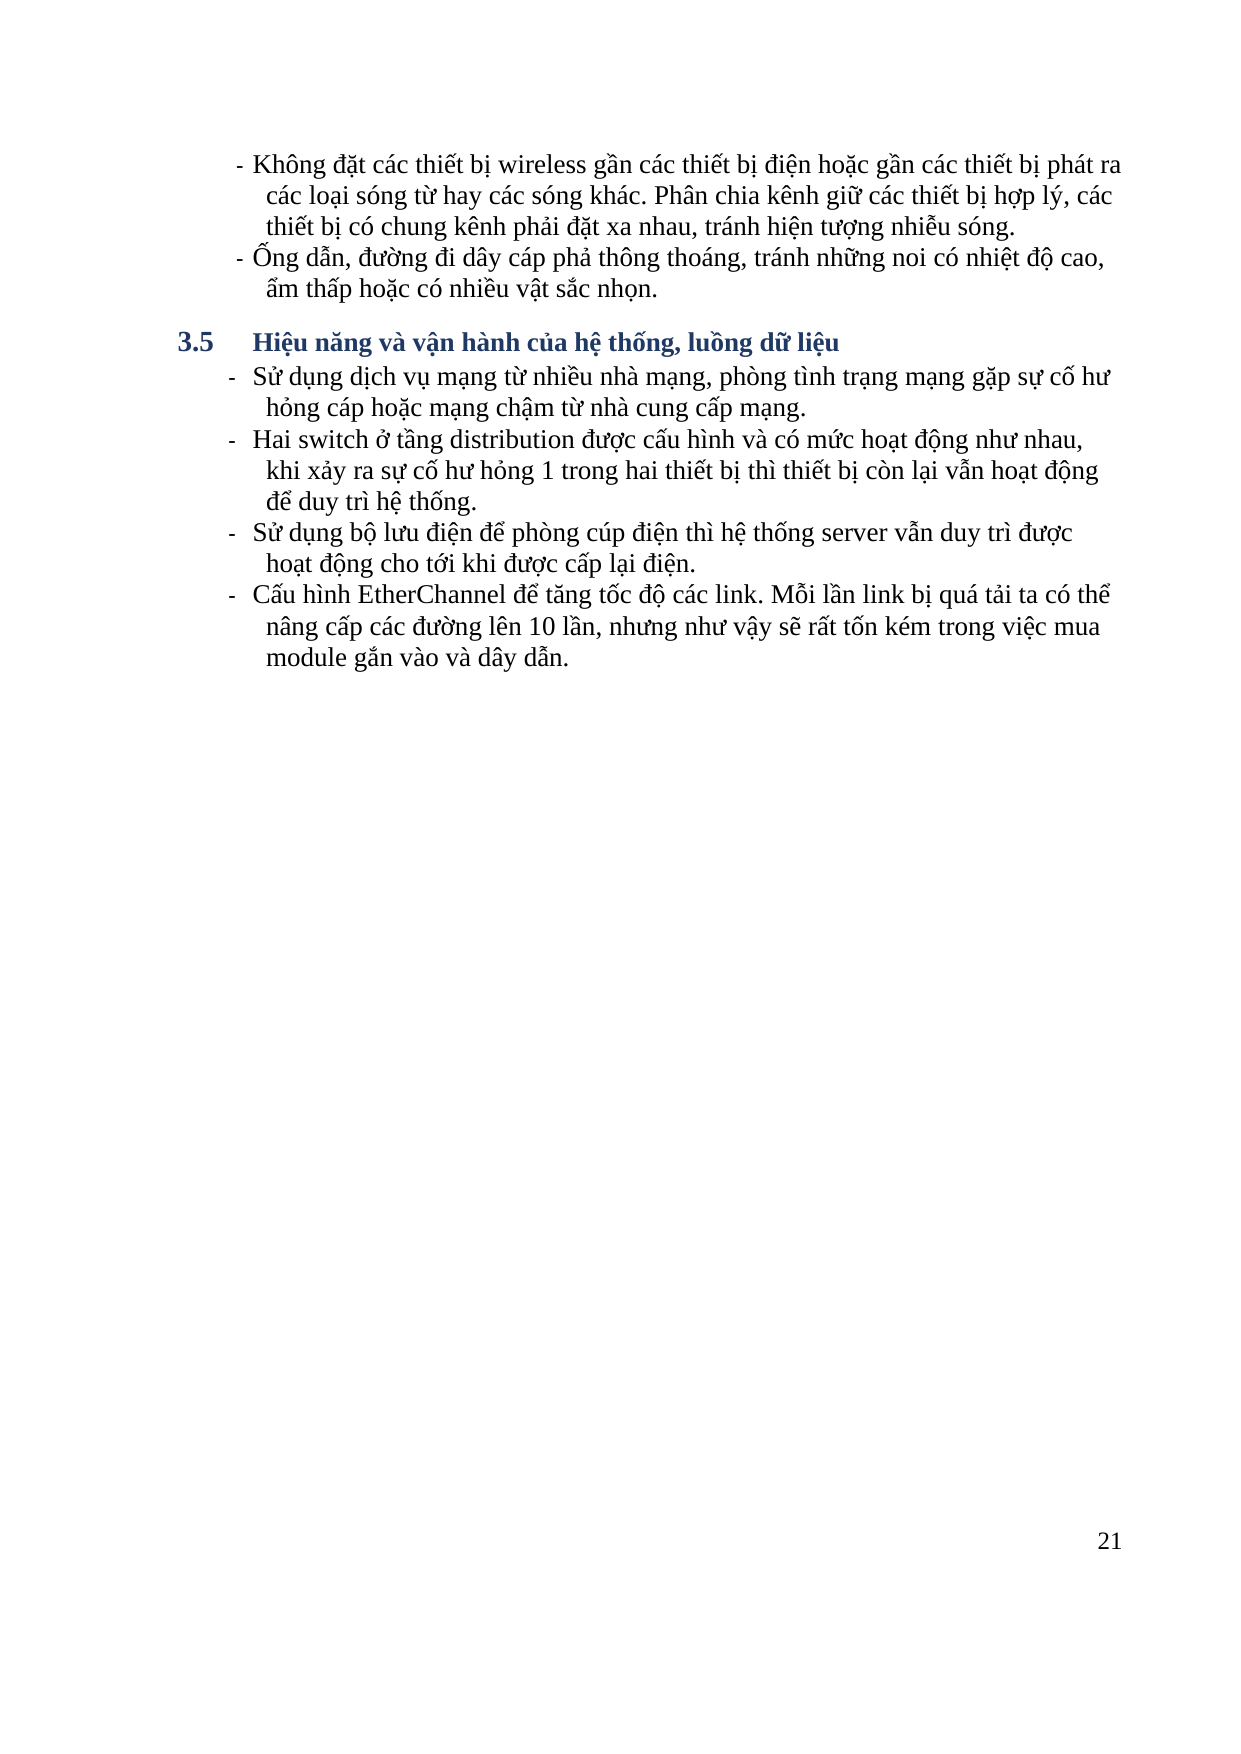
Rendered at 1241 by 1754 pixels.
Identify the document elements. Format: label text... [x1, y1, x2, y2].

list Sử dụng dịch vụ mạng từ nhiều nhà mạng, phòng tình trạng mạng gặp sự cố hư hỏng cáp hoặc mạng chậm từ nhà cung cấp mạng. [228, 360, 1122, 423]
list Không đặt các thiết bị wireless gần các thiết bị điện hoặc gần các thiết bị phát ra các loại sóng từ hay các sóng khác. Phân chia kênh giữ các thiết bị hợp lý, các thiết bị có chung kênh phải đặt xa nhau, tránh hiện tượng nhiễu sóng. [236, 148, 1122, 241]
list Hai switch ở tầng distribution được cấu hình và có mức hoạt động như nhau, khi xảy ra sự cố hư hỏng 1 trong hai thiết bị thì thiết bị còn lại vẫn hoạt động để duy trì hệ thống. [228, 423, 1122, 516]
subtitle Hiệu năng và vận hành của hệ thống, luồng dữ liệu [177, 324, 1122, 358]
list Ống dẫn, đường đi dây cáp phả thông thoáng, tránh những noi có nhiệt độ cao, ẩm thấp hoặc có nhiều vật sắc nhọn. [236, 241, 1122, 303]
list Cấu hình EtherChannel để tăng tốc độ các link. Mỗi lần link bị quá tải ta có thể nâng cấp các đường lên 10 lần, nhưng như vậy sẽ rất tốn kém trong việc mua module gắn vào và dây dẫn. [228, 578, 1122, 672]
list Sử dụng bộ lưu điện để phòng cúp điện thì hệ thống server vẫn duy trì được hoạt động cho tới khi được cấp lại điện. [228, 516, 1122, 578]
